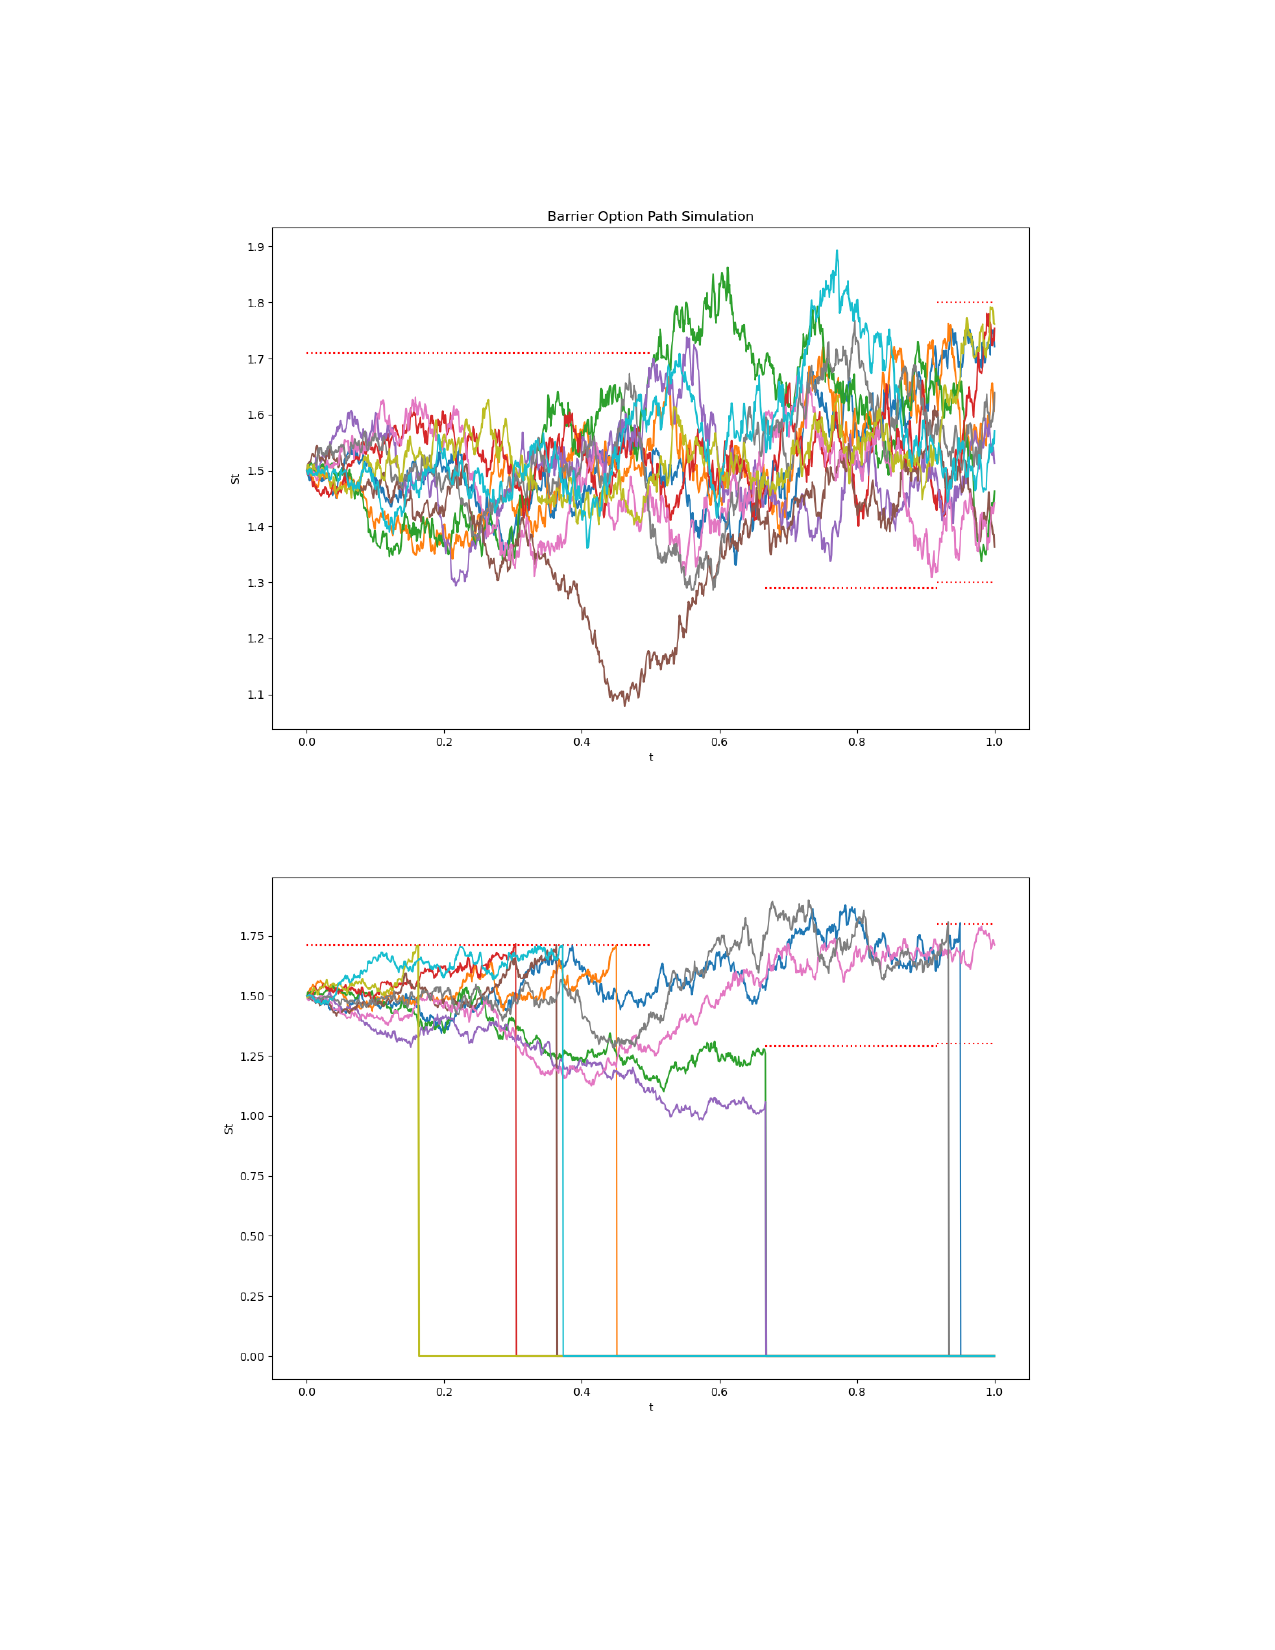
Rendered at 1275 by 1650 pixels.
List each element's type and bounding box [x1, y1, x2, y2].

picture [150, 150, 1125, 1450]
